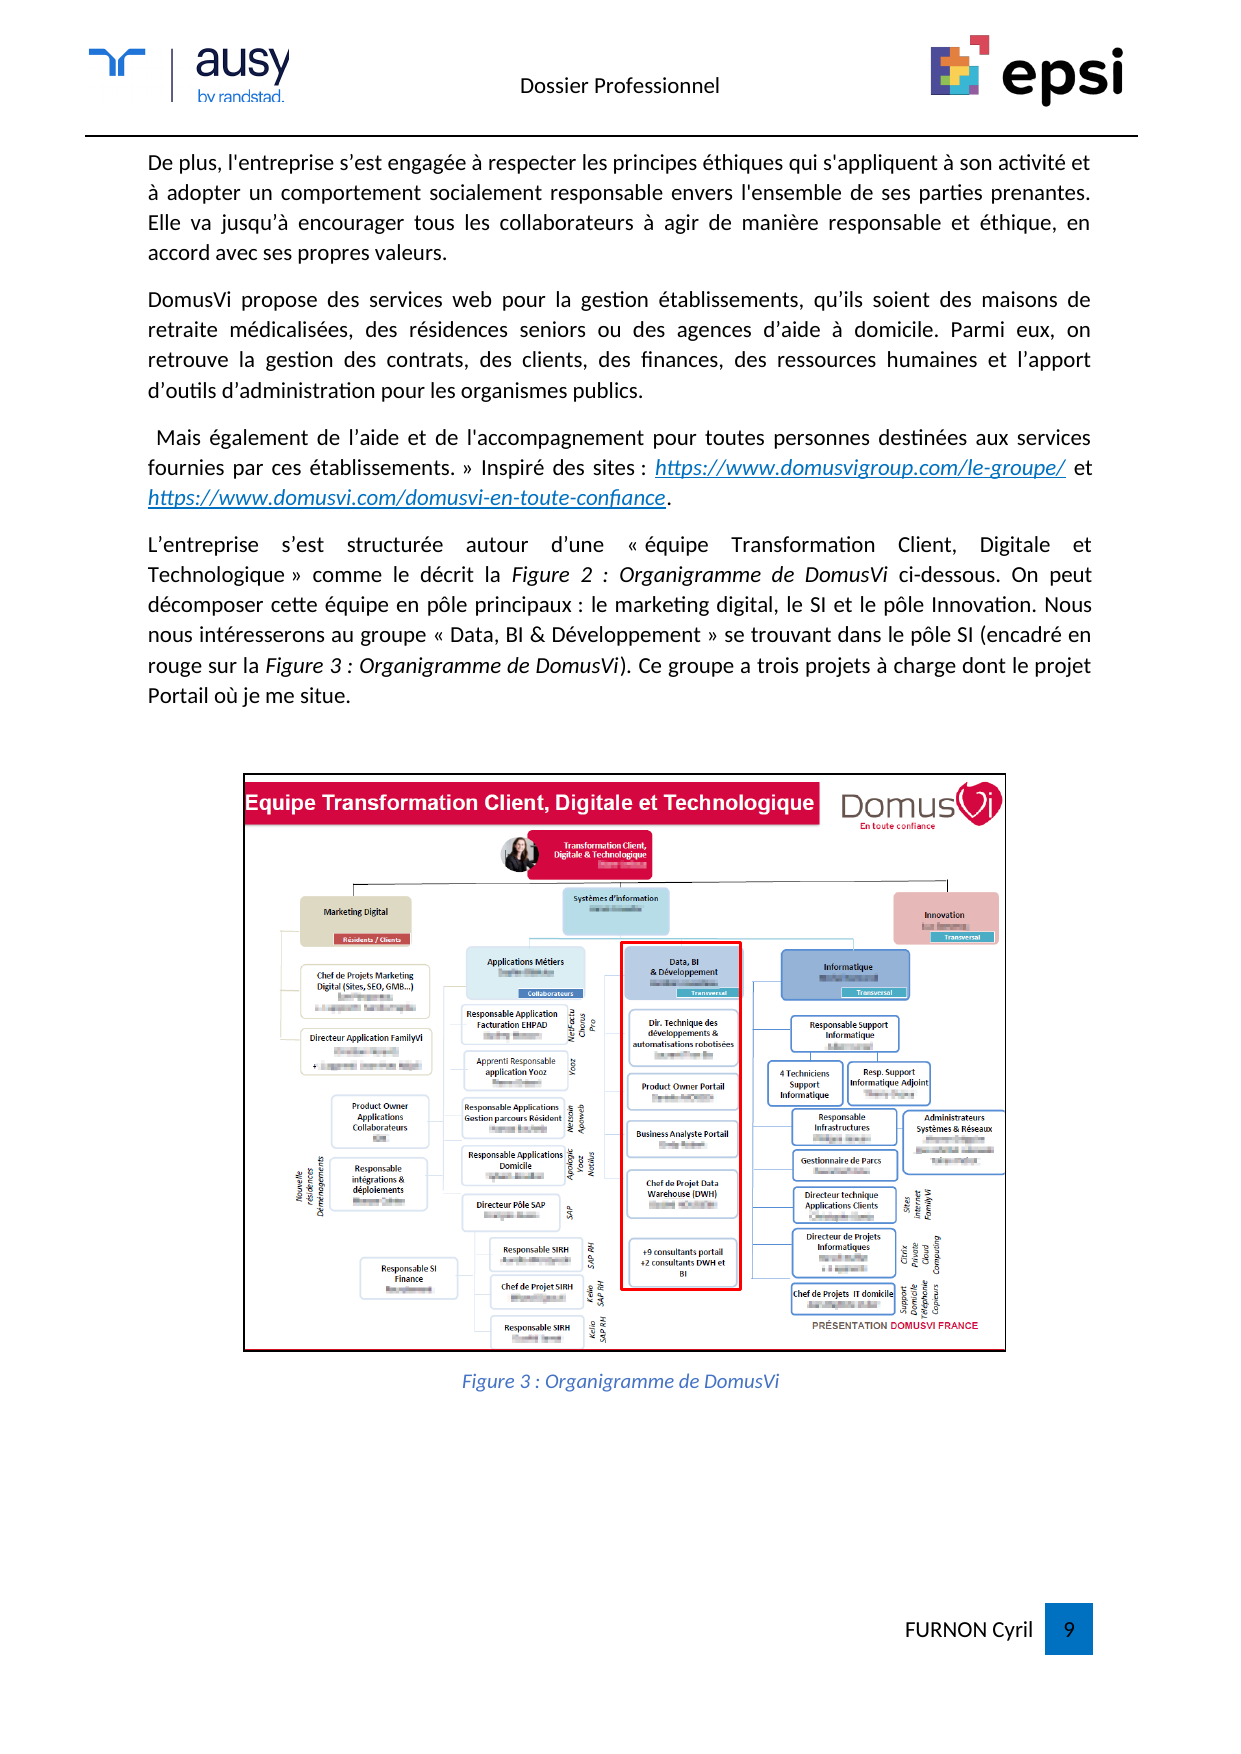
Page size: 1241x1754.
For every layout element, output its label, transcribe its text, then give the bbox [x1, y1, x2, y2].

picture [245, 775, 1005, 1350]
text DomusVi propose des services web pour la gestion établissements, qu’ils soient des maisons de retraite médicalisées, des résidences seniors ou des agences d’aide à domicile. Parmi eux, on retrouve la gestion des contrats, des clients, des finances, des ressources humaines et l’apport d’outils d’administration pour les organismes publics. [148, 285, 1093, 404]
text L’entreprise s’est structurée autour d’une « équipe Transformation Client, Digitale et Technologique » comme le décrit la Figure 2 : Organigramme de DomusVi ci-dessous. On peut décomposer cette équipe en pôle principaux : le marketing digital, le SI et le pôle Innovation. Nous nous intéresserons au groupe « Data, BI & Développement » se trouvant dans le pôle SI (encadré en rouge sur la Figure 3 : Organigramme de DomusVi). Ce groupe a trois projets à charge dont le projet Portail où je me situe. [148, 530, 1093, 709]
text De plus, l'entreprise s’est engagée à respecter les principes éthiques qui s'appliquent à son activité et à adopter un comportement socialement responsable envers l'ensemble de ses parties prenantes. Elle va jusqu’à encourager tous les collaborateurs à agir de manière responsable et éthique, en accord avec ses propres valeurs. [148, 148, 1093, 266]
picture [88, 48, 289, 102]
text Mais également de l’aide et de l'accompagnement pour toutes personnes destinées aux services fournies par ces établissements. » Inspiré des sites : https://www.domusvigroup.com/le-groupe/ et https://www.domusvi.com/domusvi-en-toute-confiance. [148, 423, 1093, 511]
